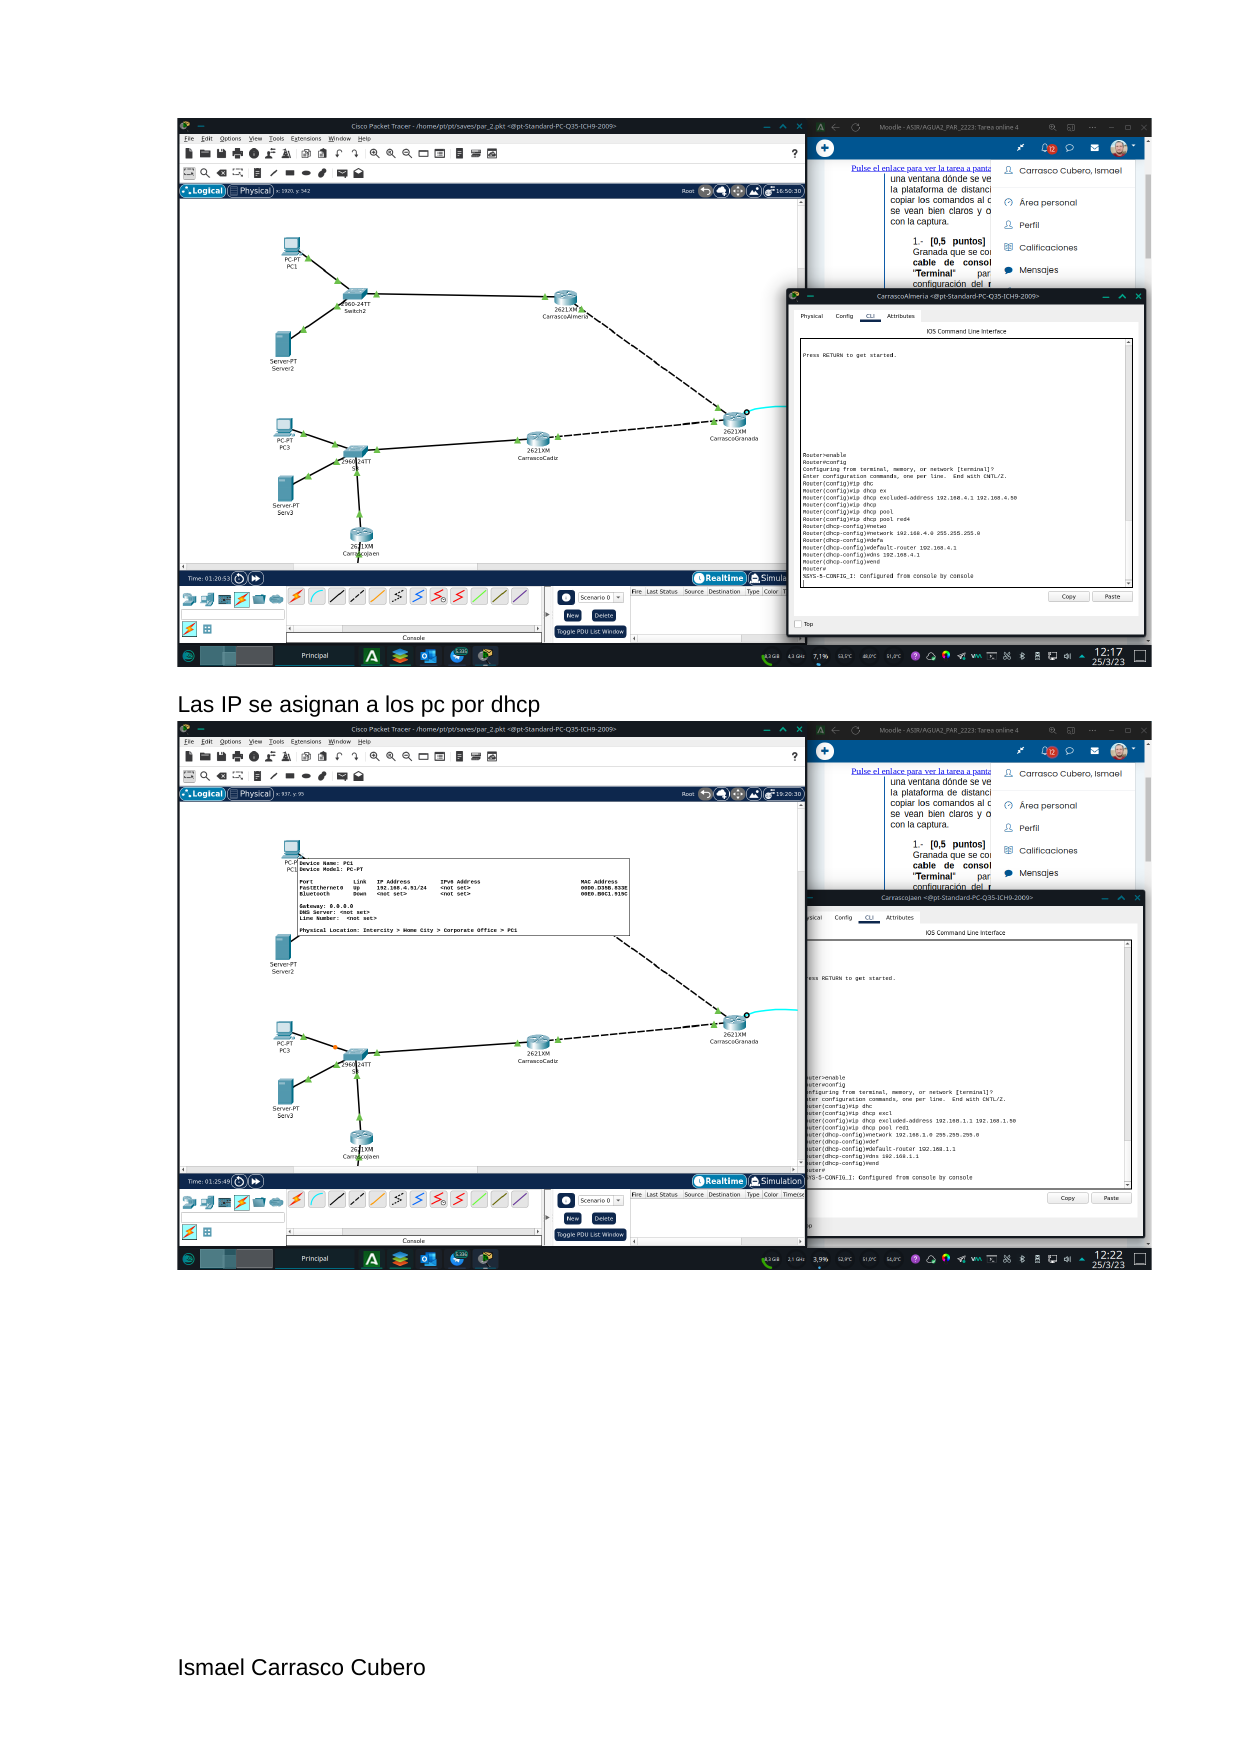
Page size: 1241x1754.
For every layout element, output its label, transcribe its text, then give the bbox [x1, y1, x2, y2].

text Las IP se asignan a los pc por dhcp [177, 691, 1152, 721]
picture [177, 721, 1152, 1270]
picture [177, 118, 1152, 667]
